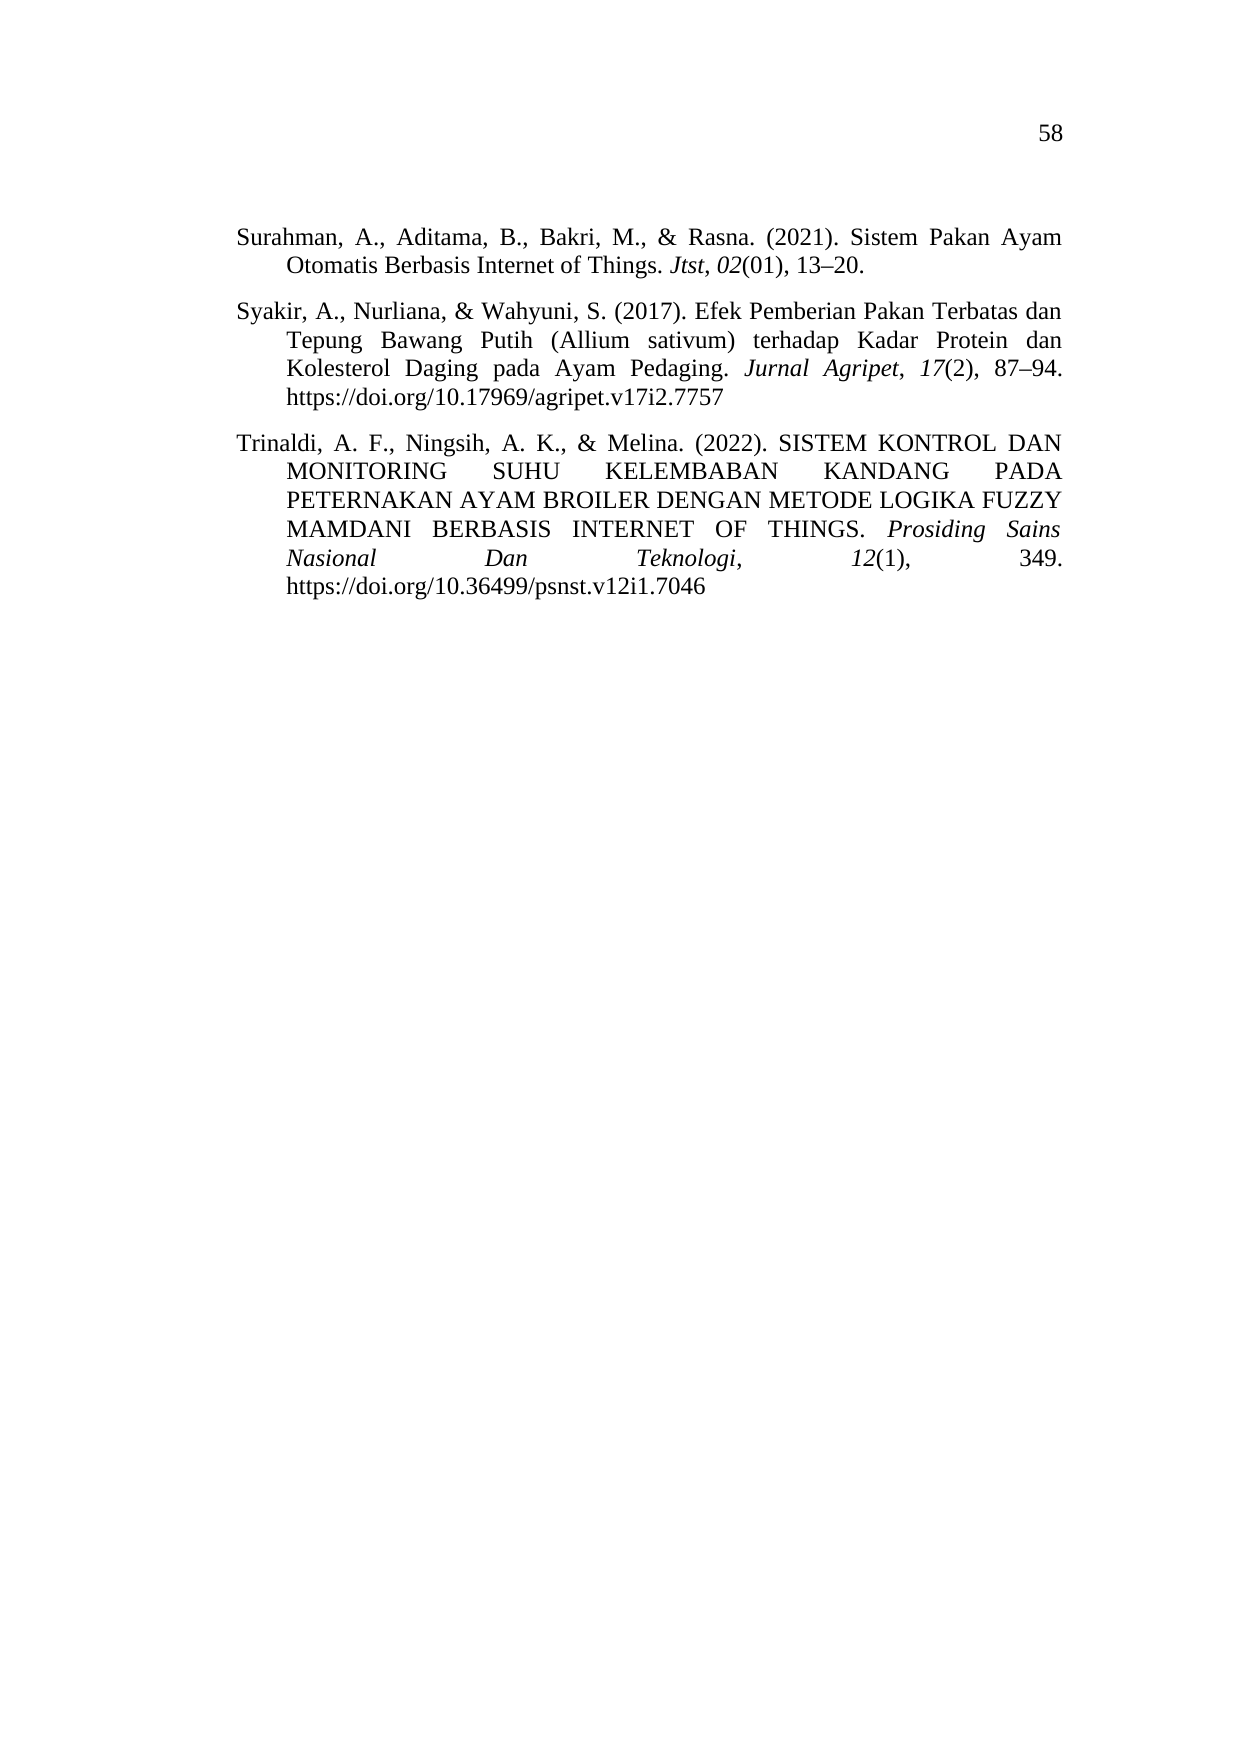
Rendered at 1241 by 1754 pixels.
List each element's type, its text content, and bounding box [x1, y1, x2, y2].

text Trinaldi, A. F., Ningsih, A. K., & Melina. (2022). SISTEM KONTROL DAN MONITORING SUHU KELEMBABAN KANDANG PADA PETERNAKAN AYAM BROILER DENGAN METODE LOGIKA FUZZY MAMDANI BERBASIS INTERNET OF THINGS. Prosiding Sains Nasional Dan Teknologi, 12(1), 349. https://doi.org/10.36499/psnst.v12i1.7046 [236, 428, 1063, 600]
text Syakir, A., Nurliana, & Wahyuni, S. (2017). Efek Pemberian Pakan Terbatas dan Tepung Bawang Putih (Allium sativum) terhadap Kadar Protein dan Kolesterol Daging pada Ayam Pedaging. Jurnal Agripet, 17(2), 87–94. https://doi.org/10.17969/agripet.v17i2.7757 [236, 296, 1063, 411]
text Surahman, A., Aditama, B., Bakri, M., & Rasna. (2021). Sistem Pakan Ayam Otomatis Berbasis Internet of Things. Jtst, 02(01), 13–20. [236, 222, 1063, 279]
